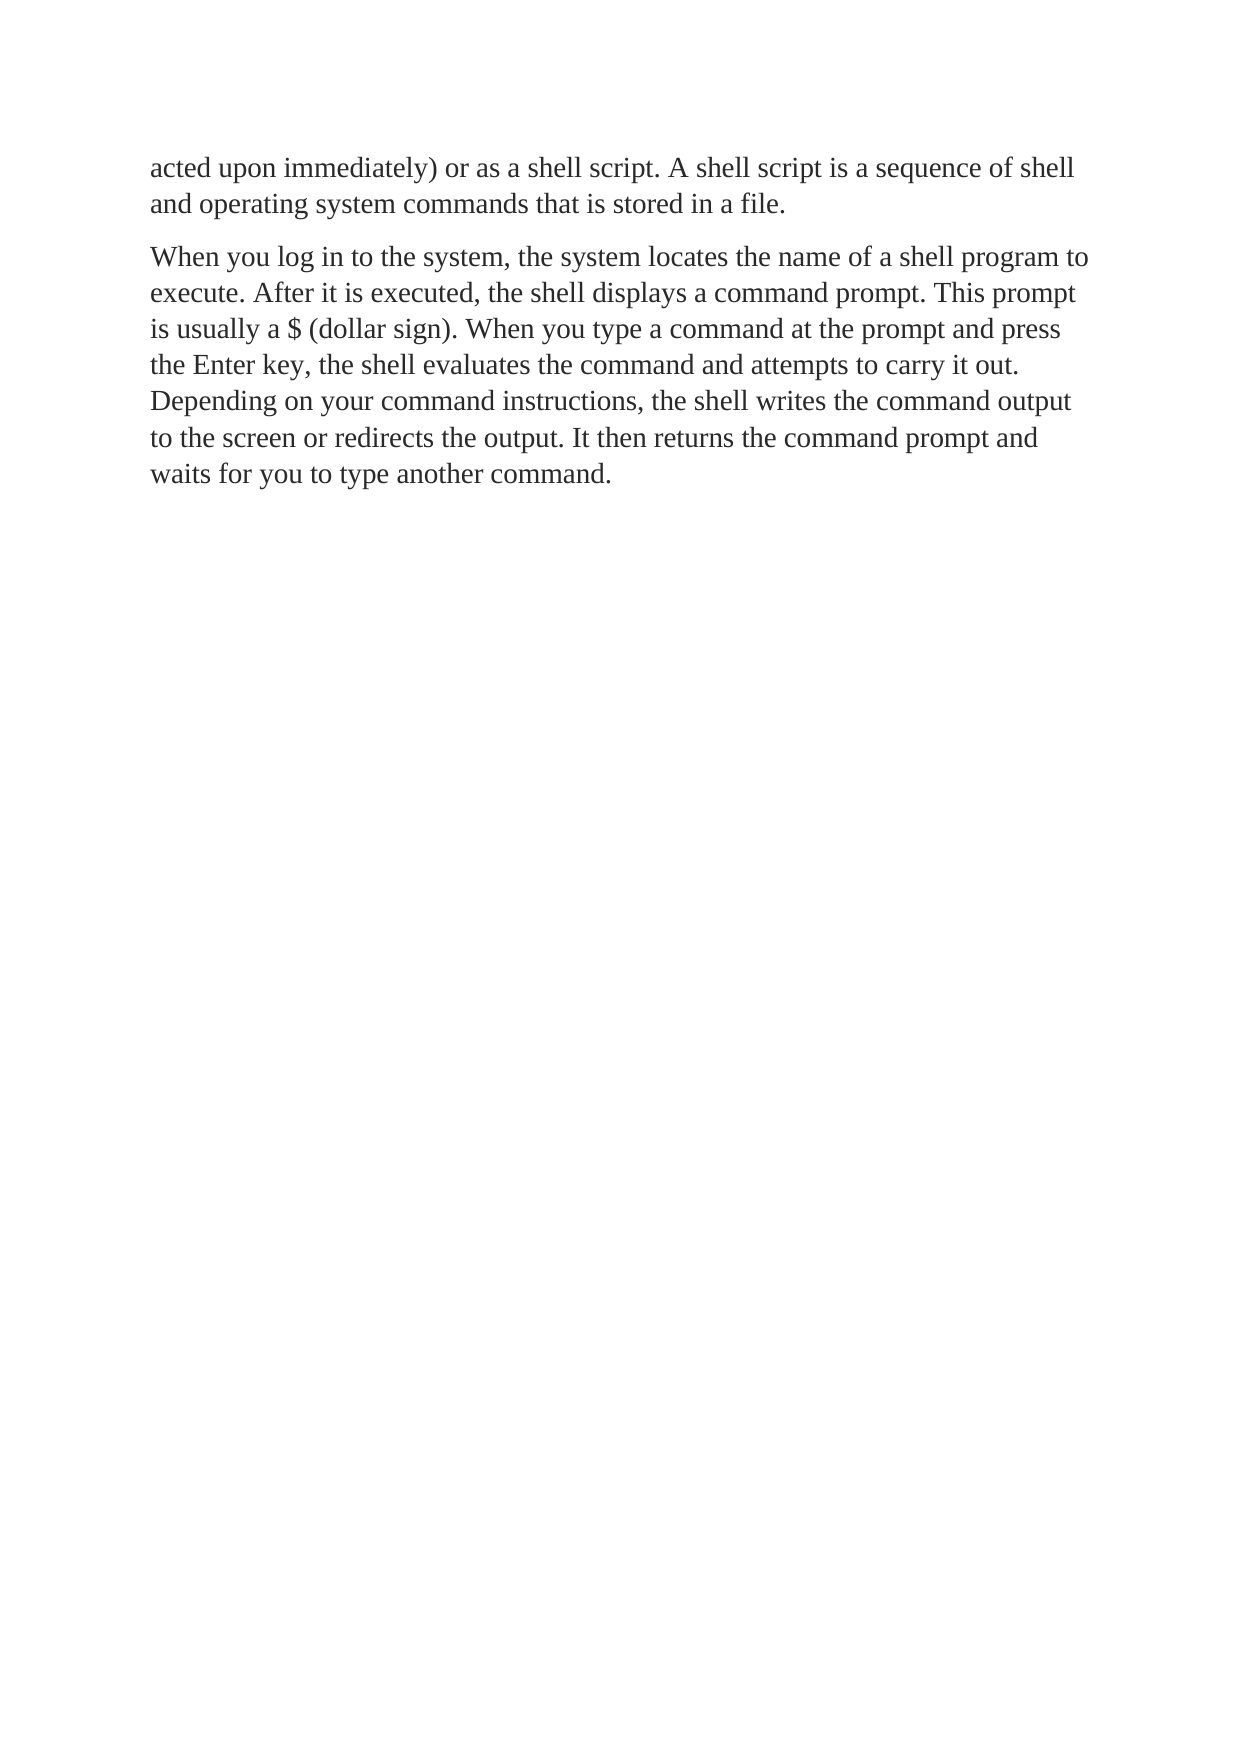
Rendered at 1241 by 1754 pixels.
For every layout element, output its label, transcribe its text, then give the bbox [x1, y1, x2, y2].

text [150, 150, 1090, 220]
text When you log in to the system, the system locates the name of a shell program to execute. After it is executed, the shell displays a command prompt. This prompt is usually a $ (dollar sign). When you type a command at the prompt and press the Enter key, the shell evaluates the command and attempts to carry it out. Depending on your command instructions, the shell writes the command output to the screen or redirects the output. It then returns the command prompt and waits for you to type another command. [150, 239, 1090, 489]
